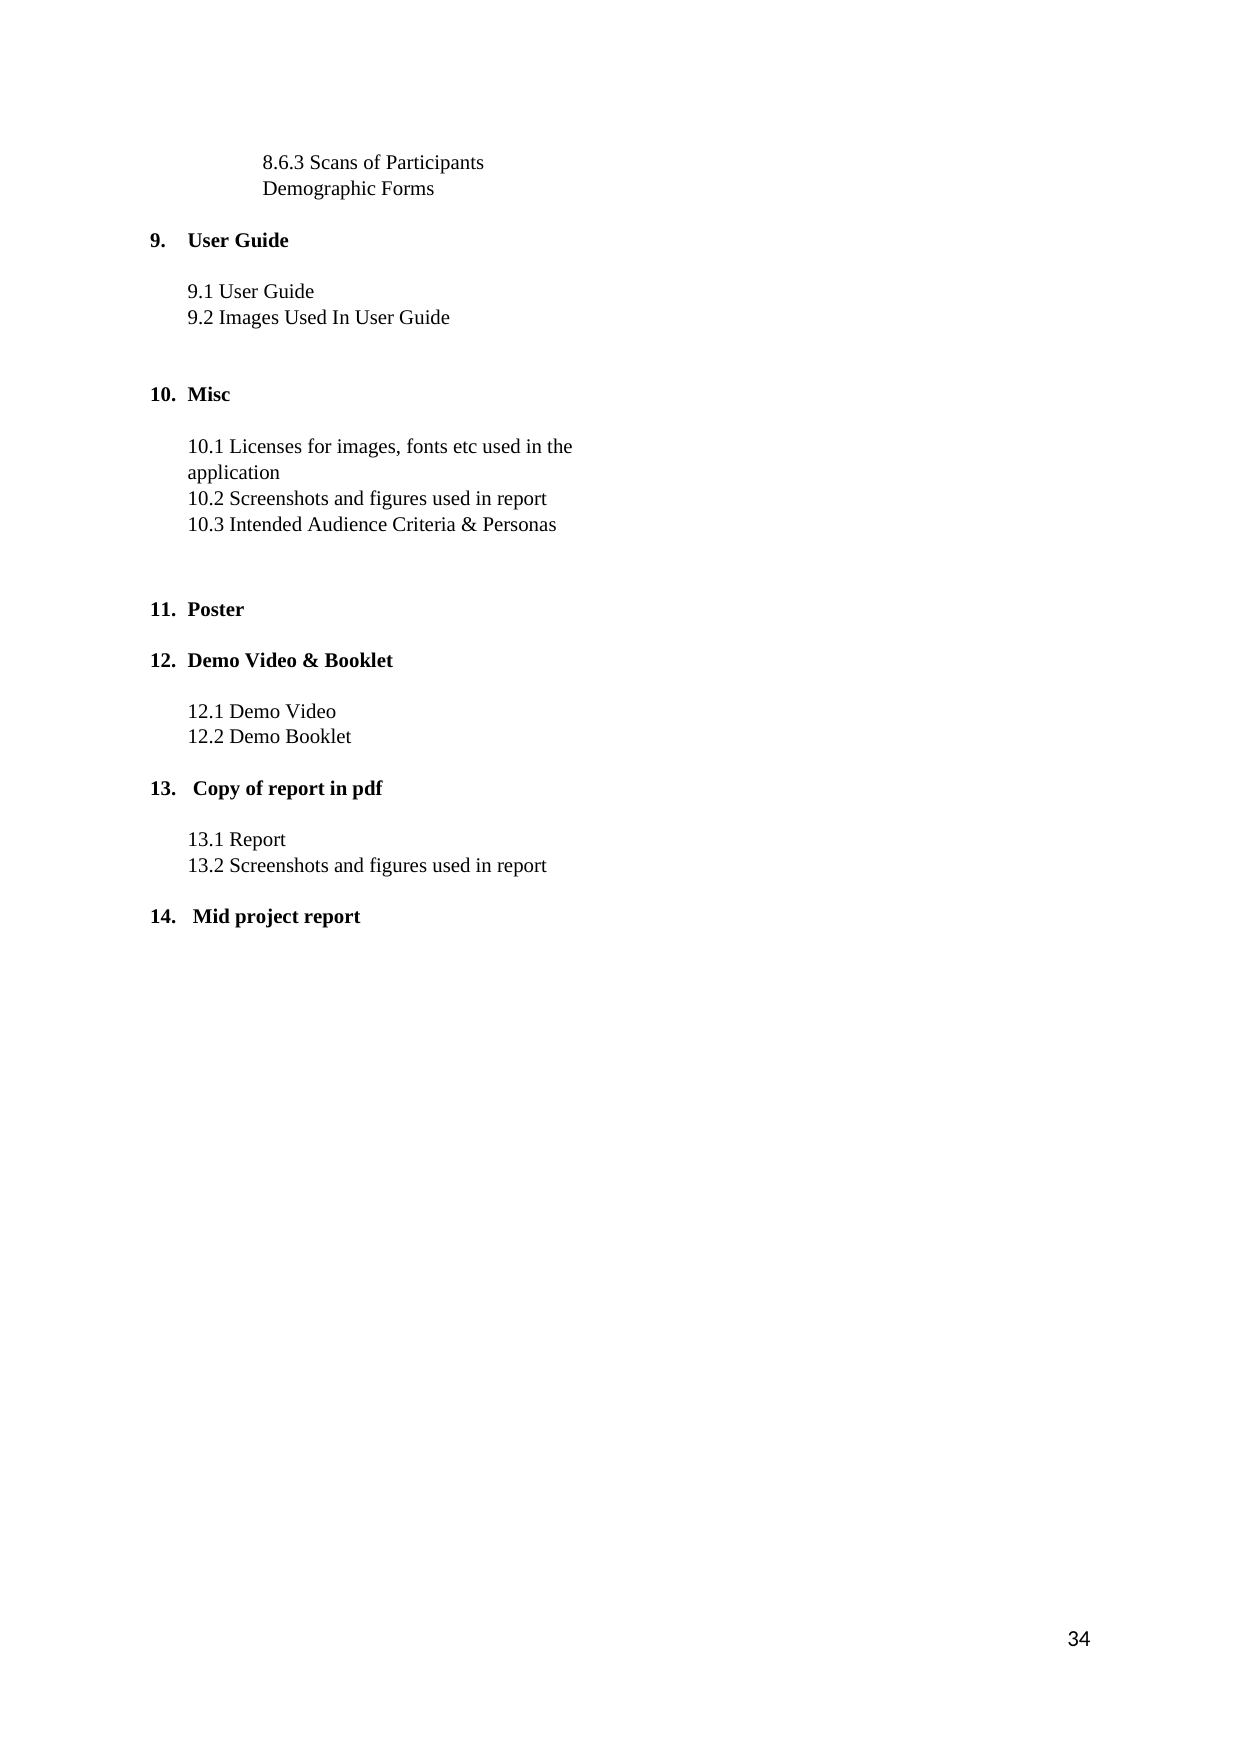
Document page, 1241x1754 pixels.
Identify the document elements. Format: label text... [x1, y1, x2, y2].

list Demo Video & Booklet [150, 648, 583, 672]
list 13.1 Report [187, 827, 583, 851]
list 10.2 Screenshots and figures used in report [187, 486, 583, 510]
list 13.2 Screenshots and figures used in report [187, 852, 583, 877]
list Copy of report in pdf [150, 776, 583, 800]
list 10.3 Intended Audience Criteria & Personas [187, 512, 583, 536]
list 10.1 Licenses for images, fonts etc used in the application [187, 434, 583, 484]
list Mid project report [150, 904, 583, 928]
list 8.6.3 Scans of Participants Demographic Forms [262, 150, 583, 200]
list User Guide [150, 228, 583, 252]
list 9.2 Images Used In User Guide [187, 304, 583, 329]
list Misc [150, 382, 583, 406]
list Poster [150, 597, 583, 621]
list 12.2 Demo Booklet [187, 724, 583, 748]
list 12.1 Demo Video [187, 699, 583, 723]
list 9.1 User Guide [187, 279, 583, 303]
